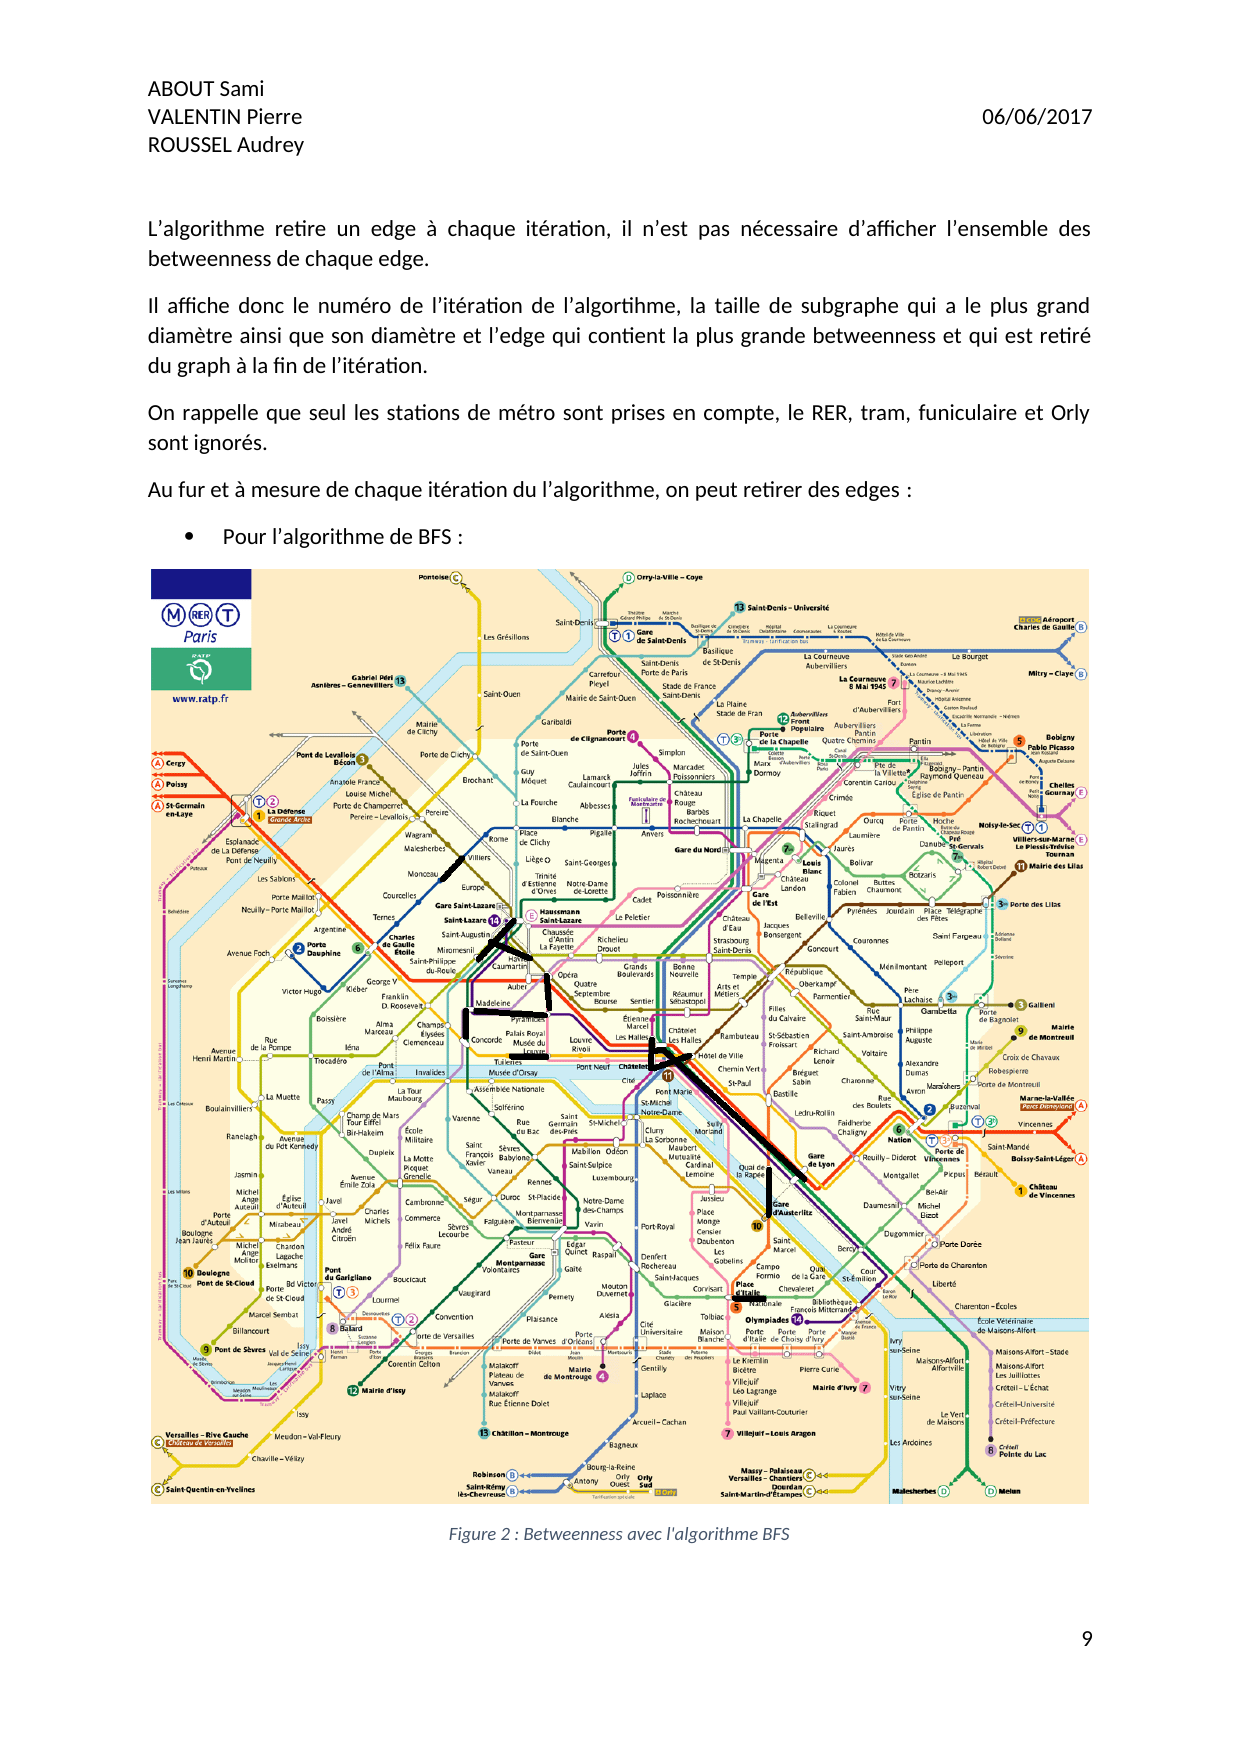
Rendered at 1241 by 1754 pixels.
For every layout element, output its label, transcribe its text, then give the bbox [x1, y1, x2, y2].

text Figure 2 : Betweenness avec l'algorithme BFS [148, 1522, 1093, 1545]
list Pour l’algorithme de BFS : [185, 522, 1093, 550]
picture [151, 569, 1089, 1504]
text Il affiche donc le numéro de l’itération de l’algortihme, la taille de subgraphe qui a le plus grand diamètre ainsi que son diamètre et l’edge qui contient la plus grande betweenness et qui est retiré du graph à la fin de l’itération. [148, 291, 1093, 379]
text L’algorithme retire un edge à chaque itération, il n’est pas nécessaire d’afficher l’ensemble des betweenness de chaque edge. [148, 214, 1093, 272]
text On rappelle que seul les stations de métro sont prises en compte, le RER, tram, funiculaire et Orly sont ignorés. [148, 398, 1093, 456]
text Au fur et à mesure de chaque itération du l’algorithme, on peut retirer des edges : [148, 475, 1093, 503]
